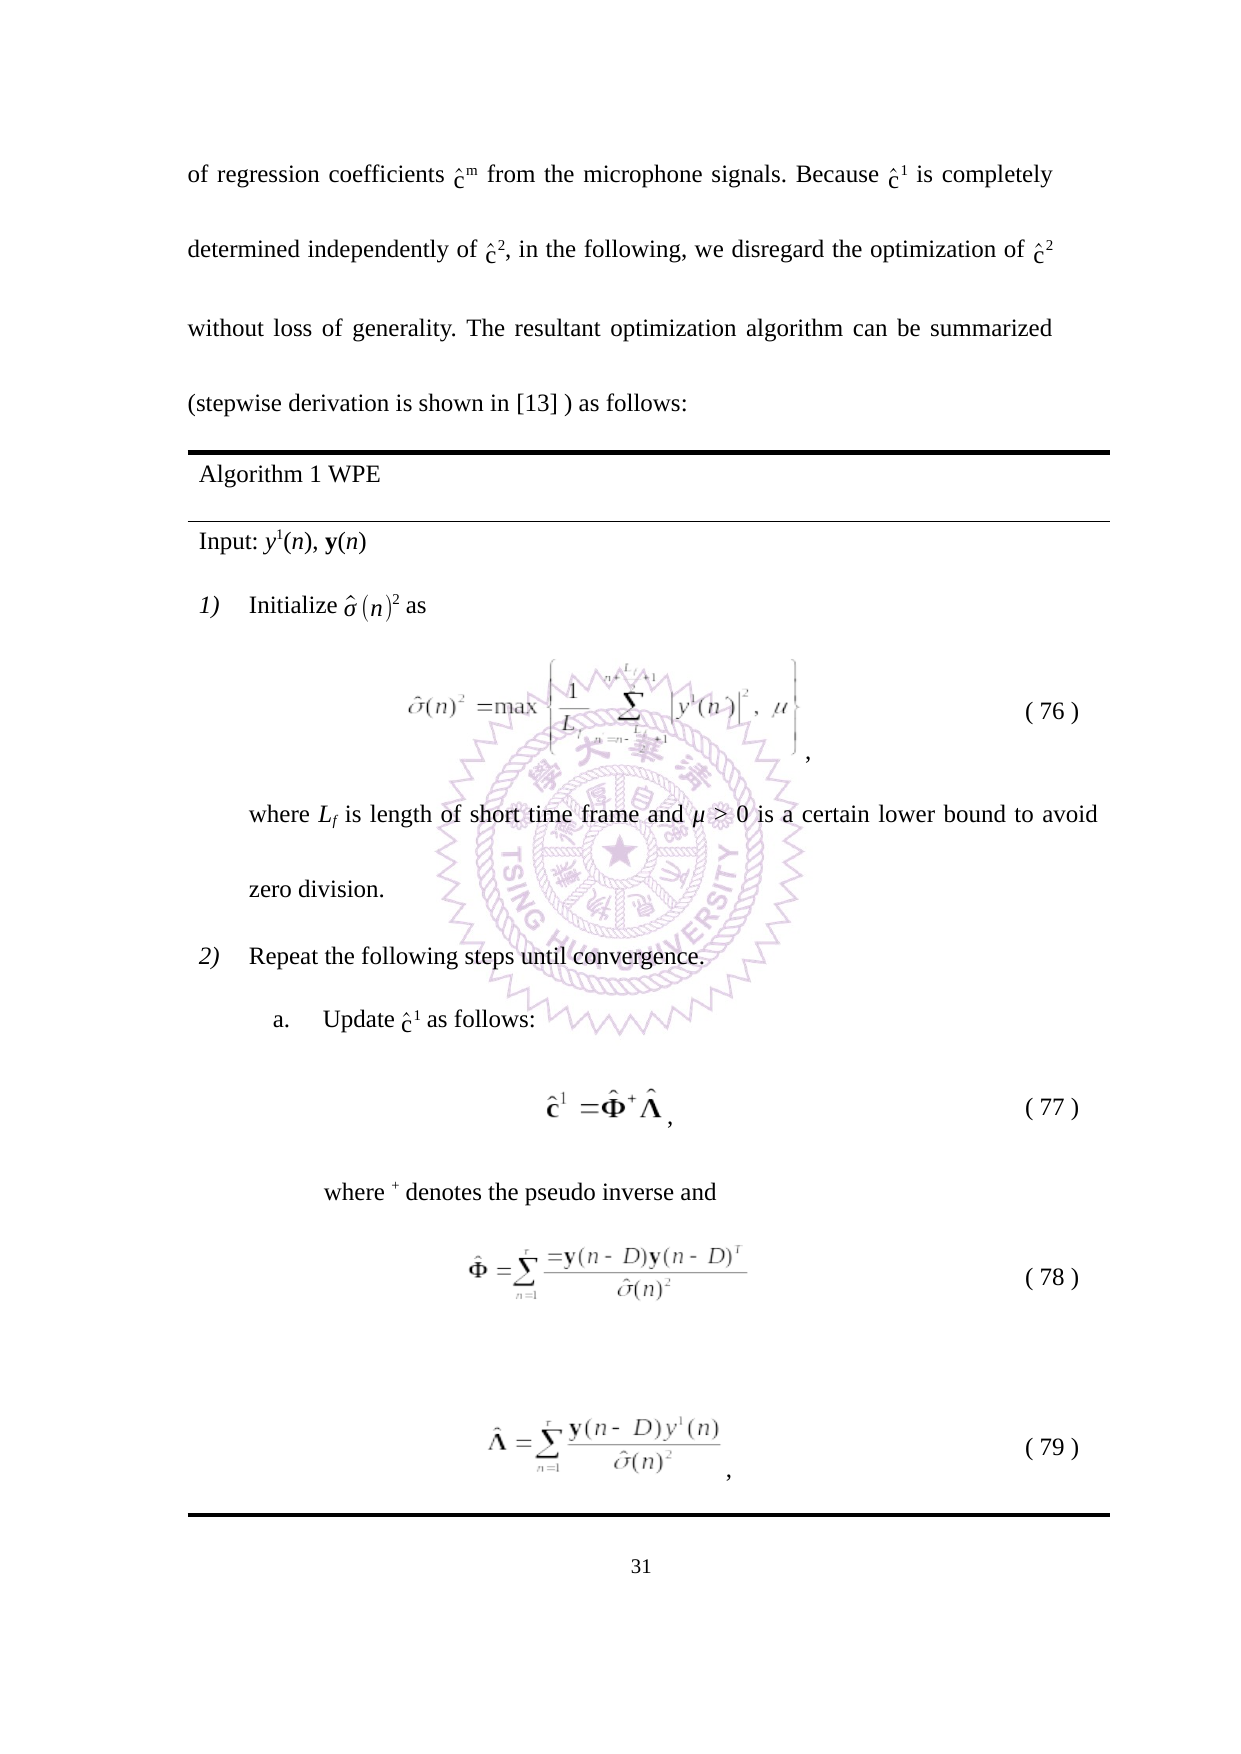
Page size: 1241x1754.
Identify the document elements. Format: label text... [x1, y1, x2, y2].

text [187, 158, 1053, 421]
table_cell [188, 522, 1109, 1512]
table_header Algorithm 1 WPE [188, 455, 1109, 521]
